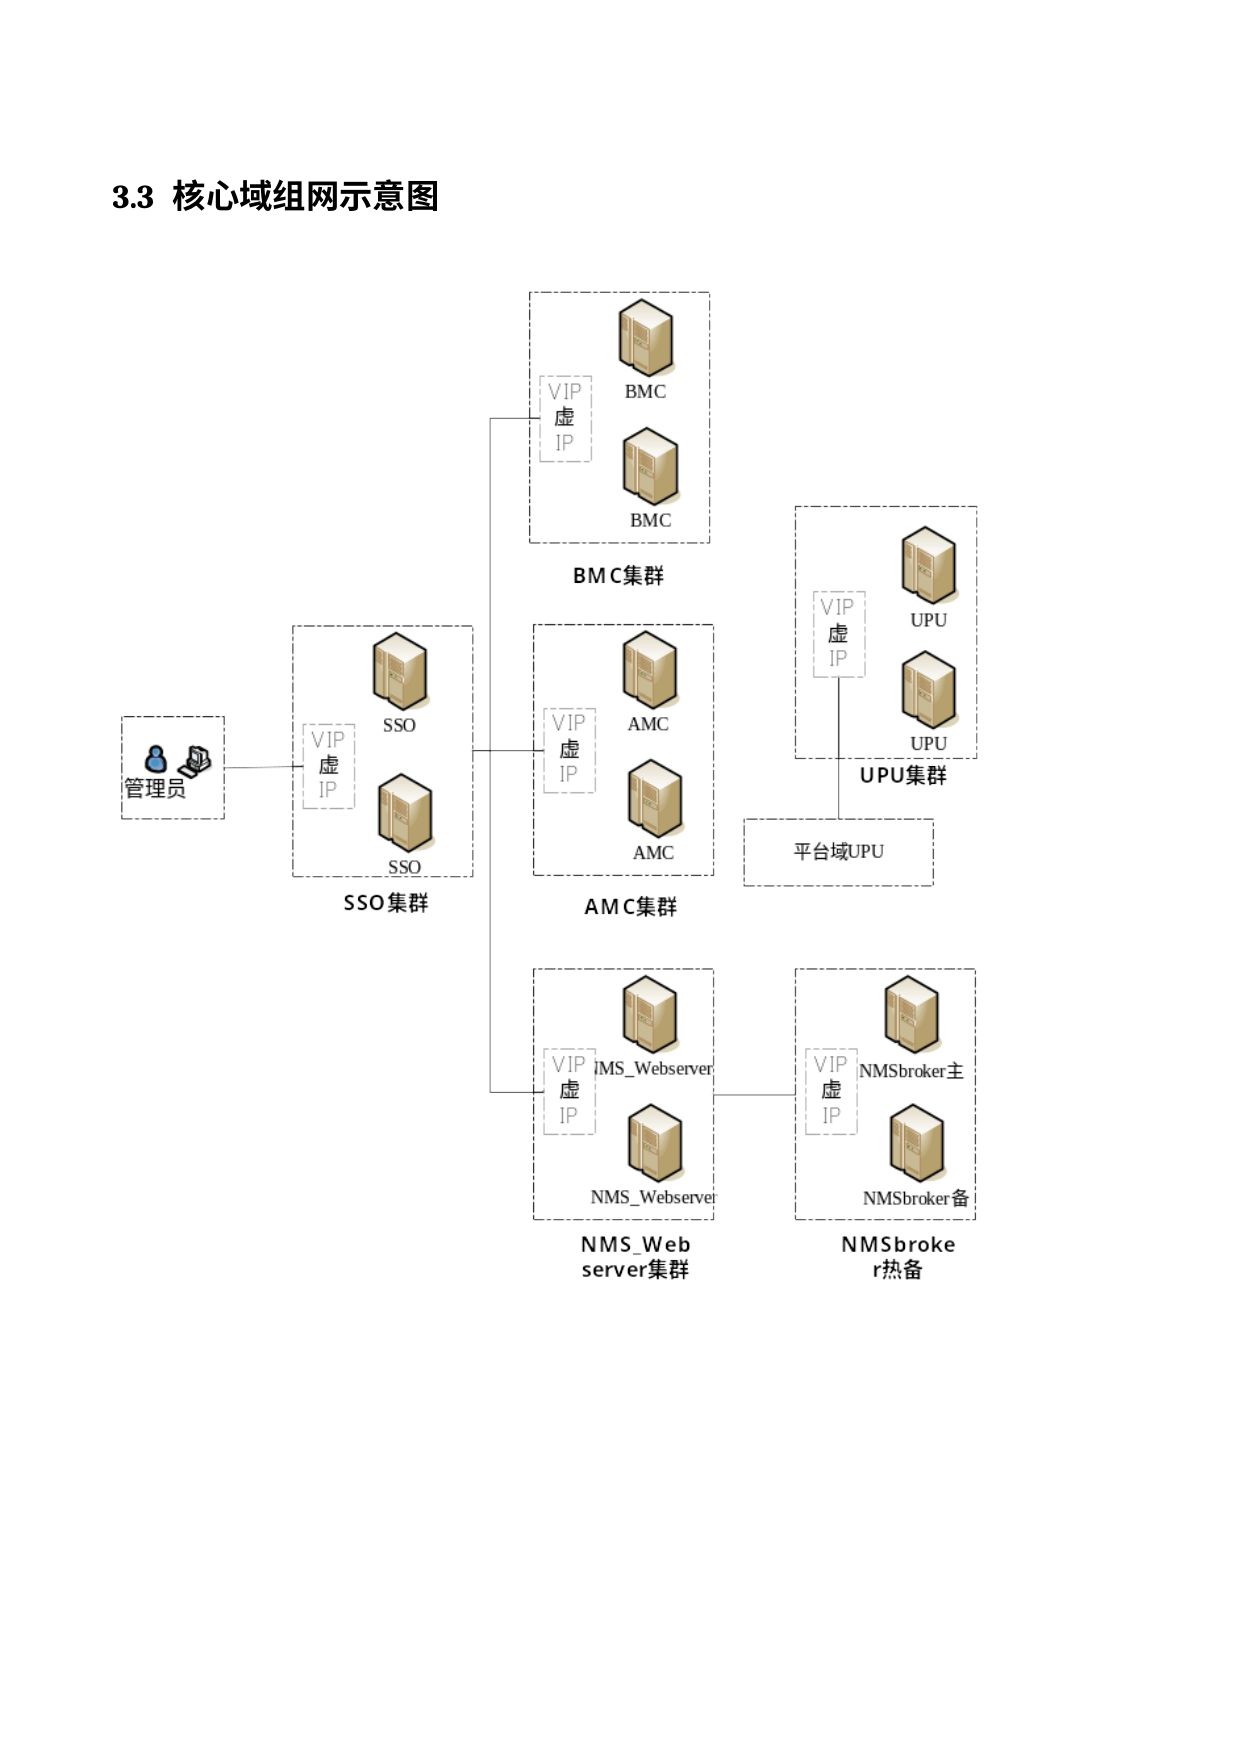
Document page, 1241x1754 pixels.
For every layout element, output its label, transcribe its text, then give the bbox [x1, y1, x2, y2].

subtitle 核心域组网示意图 [112, 162, 1128, 227]
